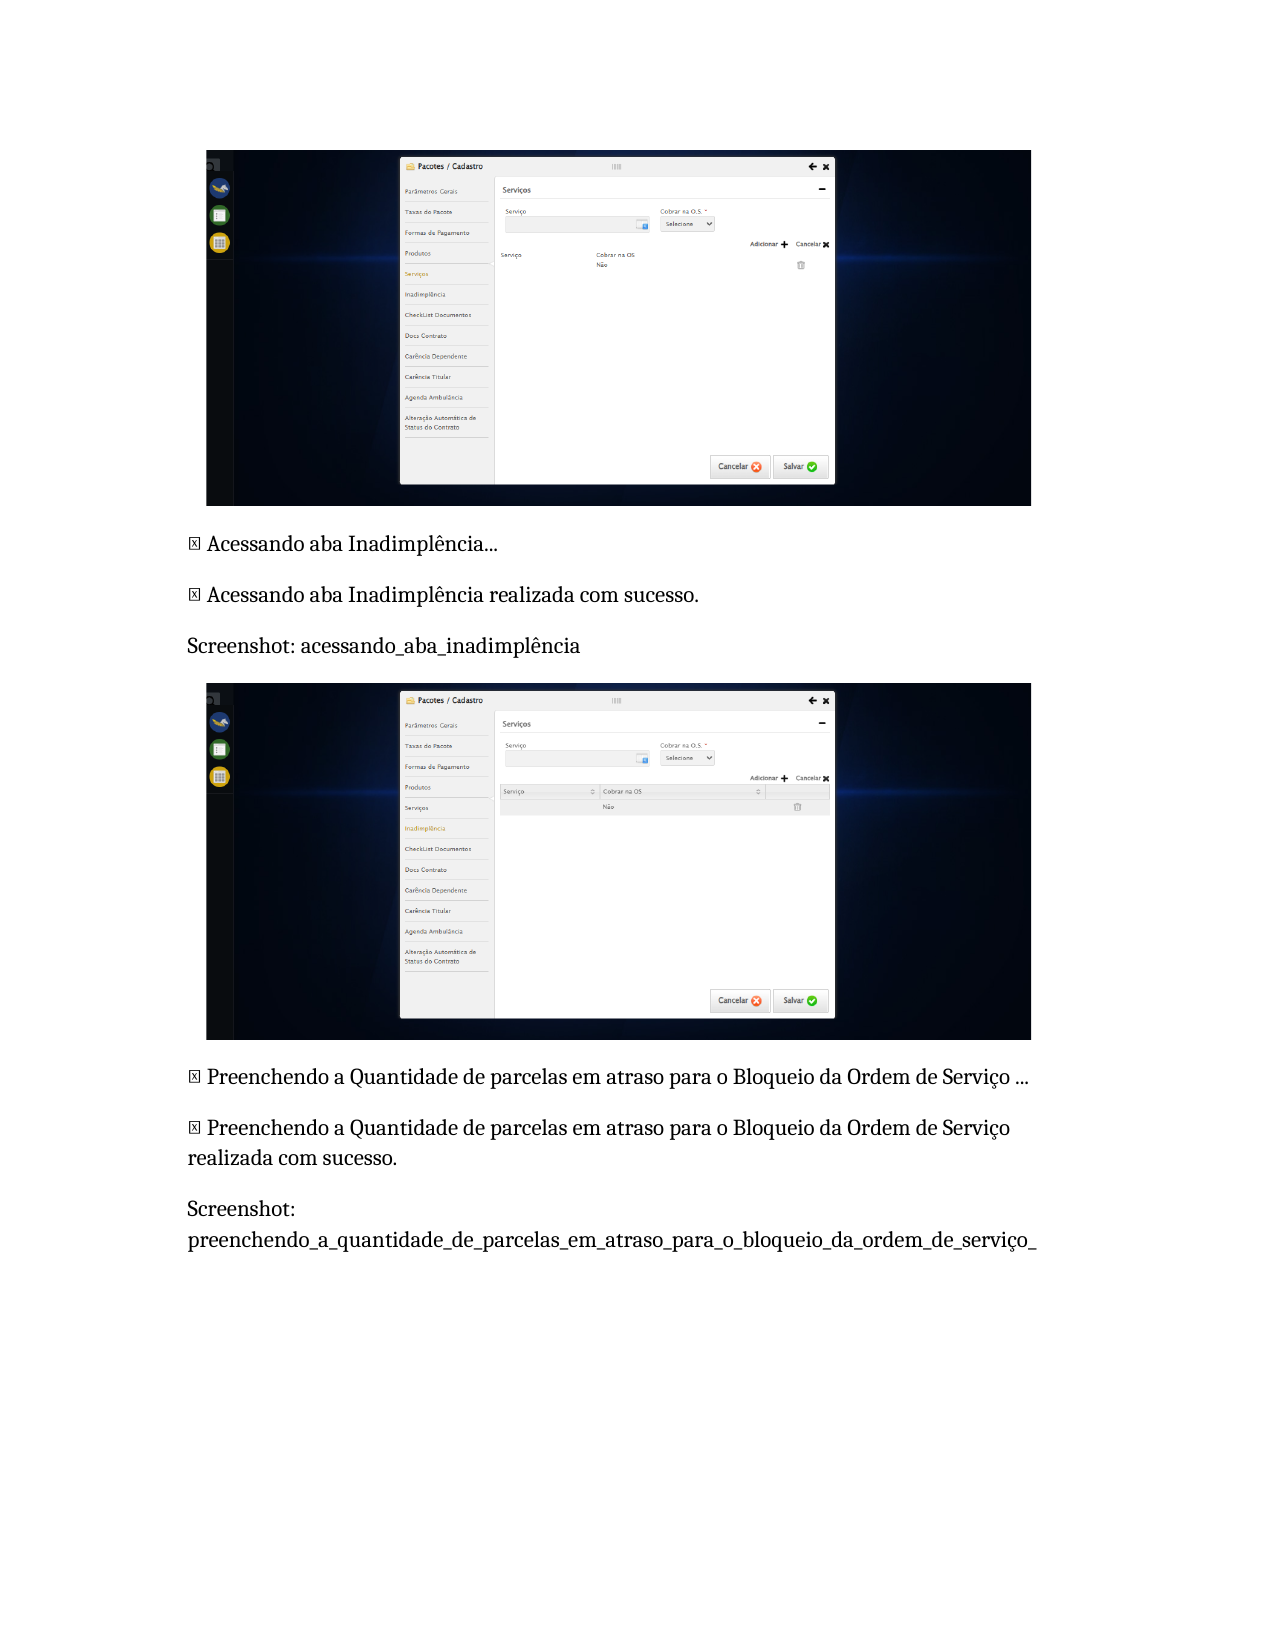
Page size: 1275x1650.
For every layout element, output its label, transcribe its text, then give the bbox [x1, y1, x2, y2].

text ✅ Preenchendo a Quantidade de parcelas em atraso para o Bloqueio da Ordem de Serviço realizada com sucesso. [187, 1115, 1087, 1172]
picture [206, 683, 1032, 1040]
text 🔄 Preenchendo a Quantidade de parcelas em atraso para o Bloqueio da Ordem de Serviço ... [187, 1064, 1087, 1090]
picture [206, 150, 1032, 506]
text 🔄 Acessando aba Inadimplência... [187, 530, 1087, 557]
text Screenshot: preenchendo_a_quantidade_de_parcelas_em_atraso_para_o_bloqueio_da_ordem_de_serviço_ [187, 1196, 1087, 1253]
text Screenshot: acessando_aba_inadimplência [187, 632, 1087, 659]
text ✅ Acessando aba Inadimplência realizada com sucesso. [187, 581, 1087, 608]
